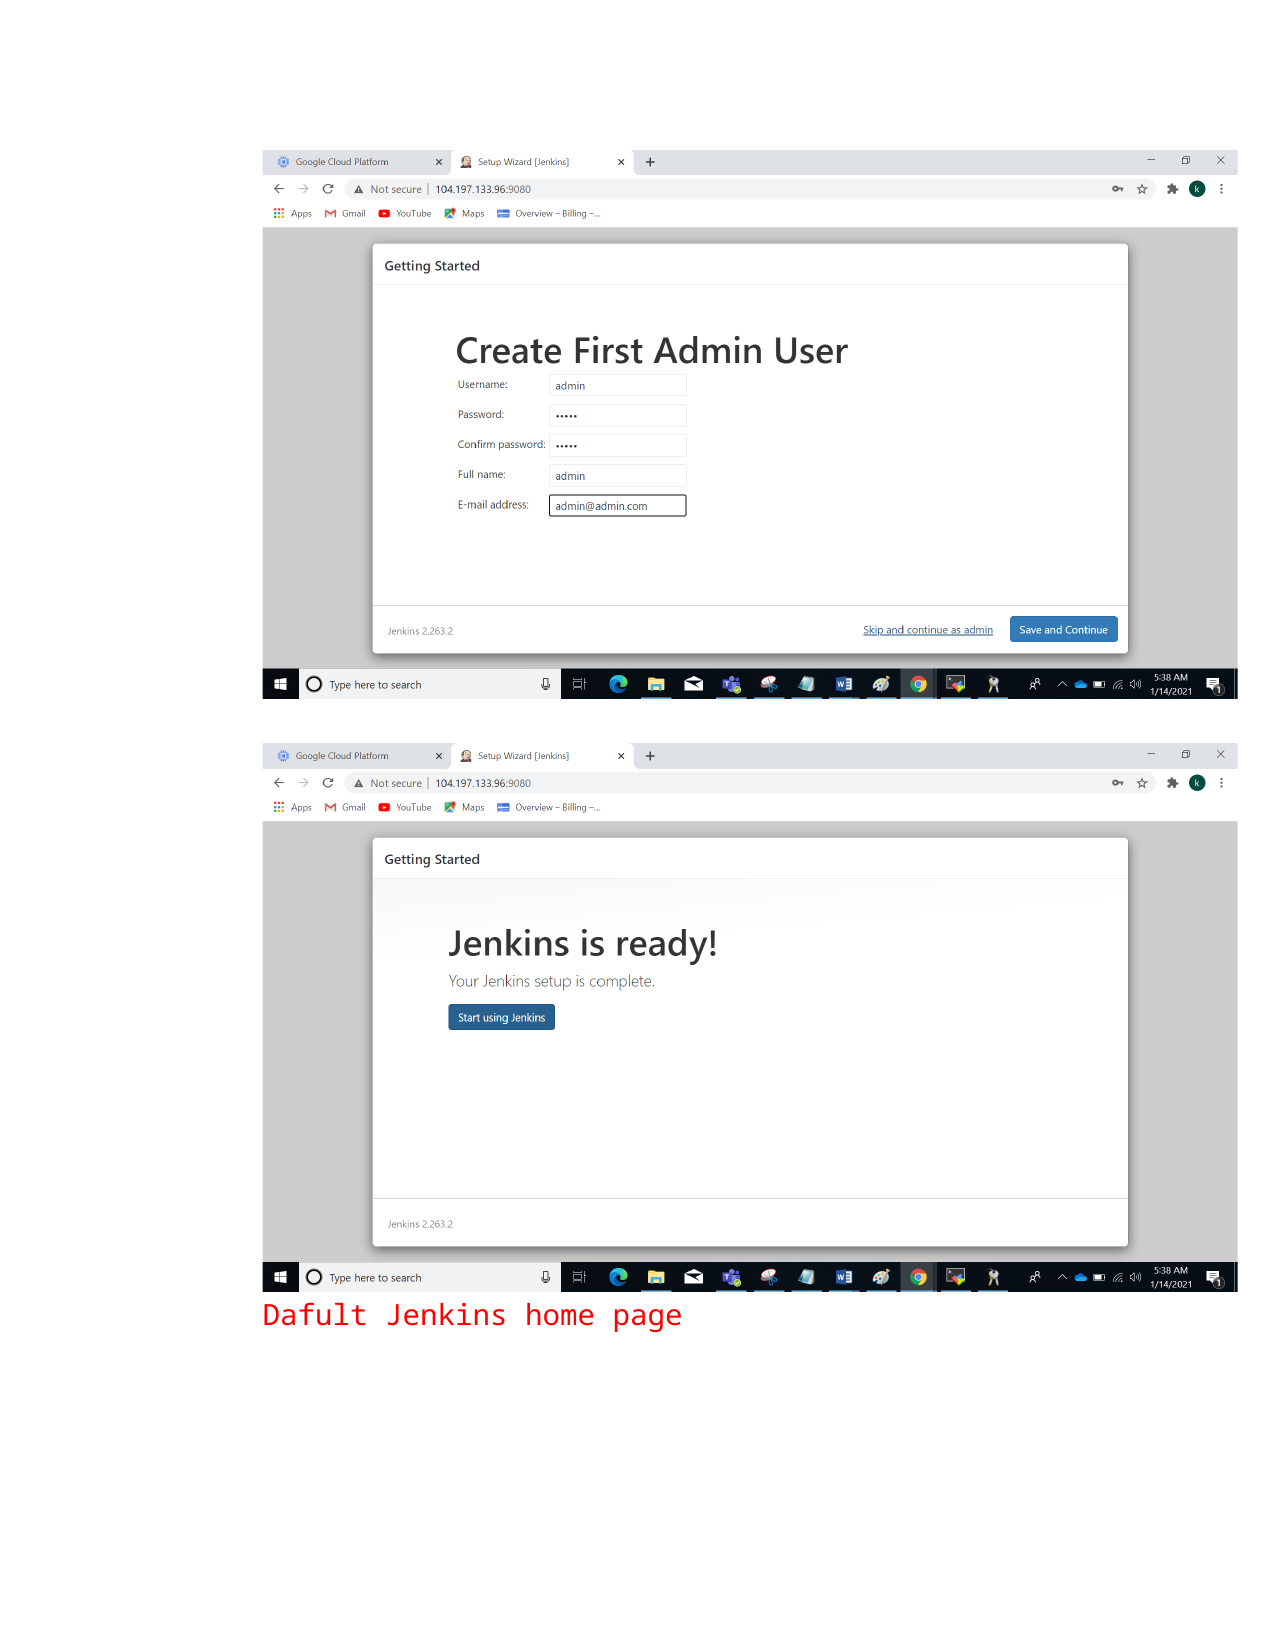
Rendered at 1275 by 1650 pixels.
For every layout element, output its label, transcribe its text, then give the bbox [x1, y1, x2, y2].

picture [262, 743, 1238, 1292]
list Dafult Jenkins home page [262, 1294, 1125, 1334]
picture [262, 150, 1238, 699]
